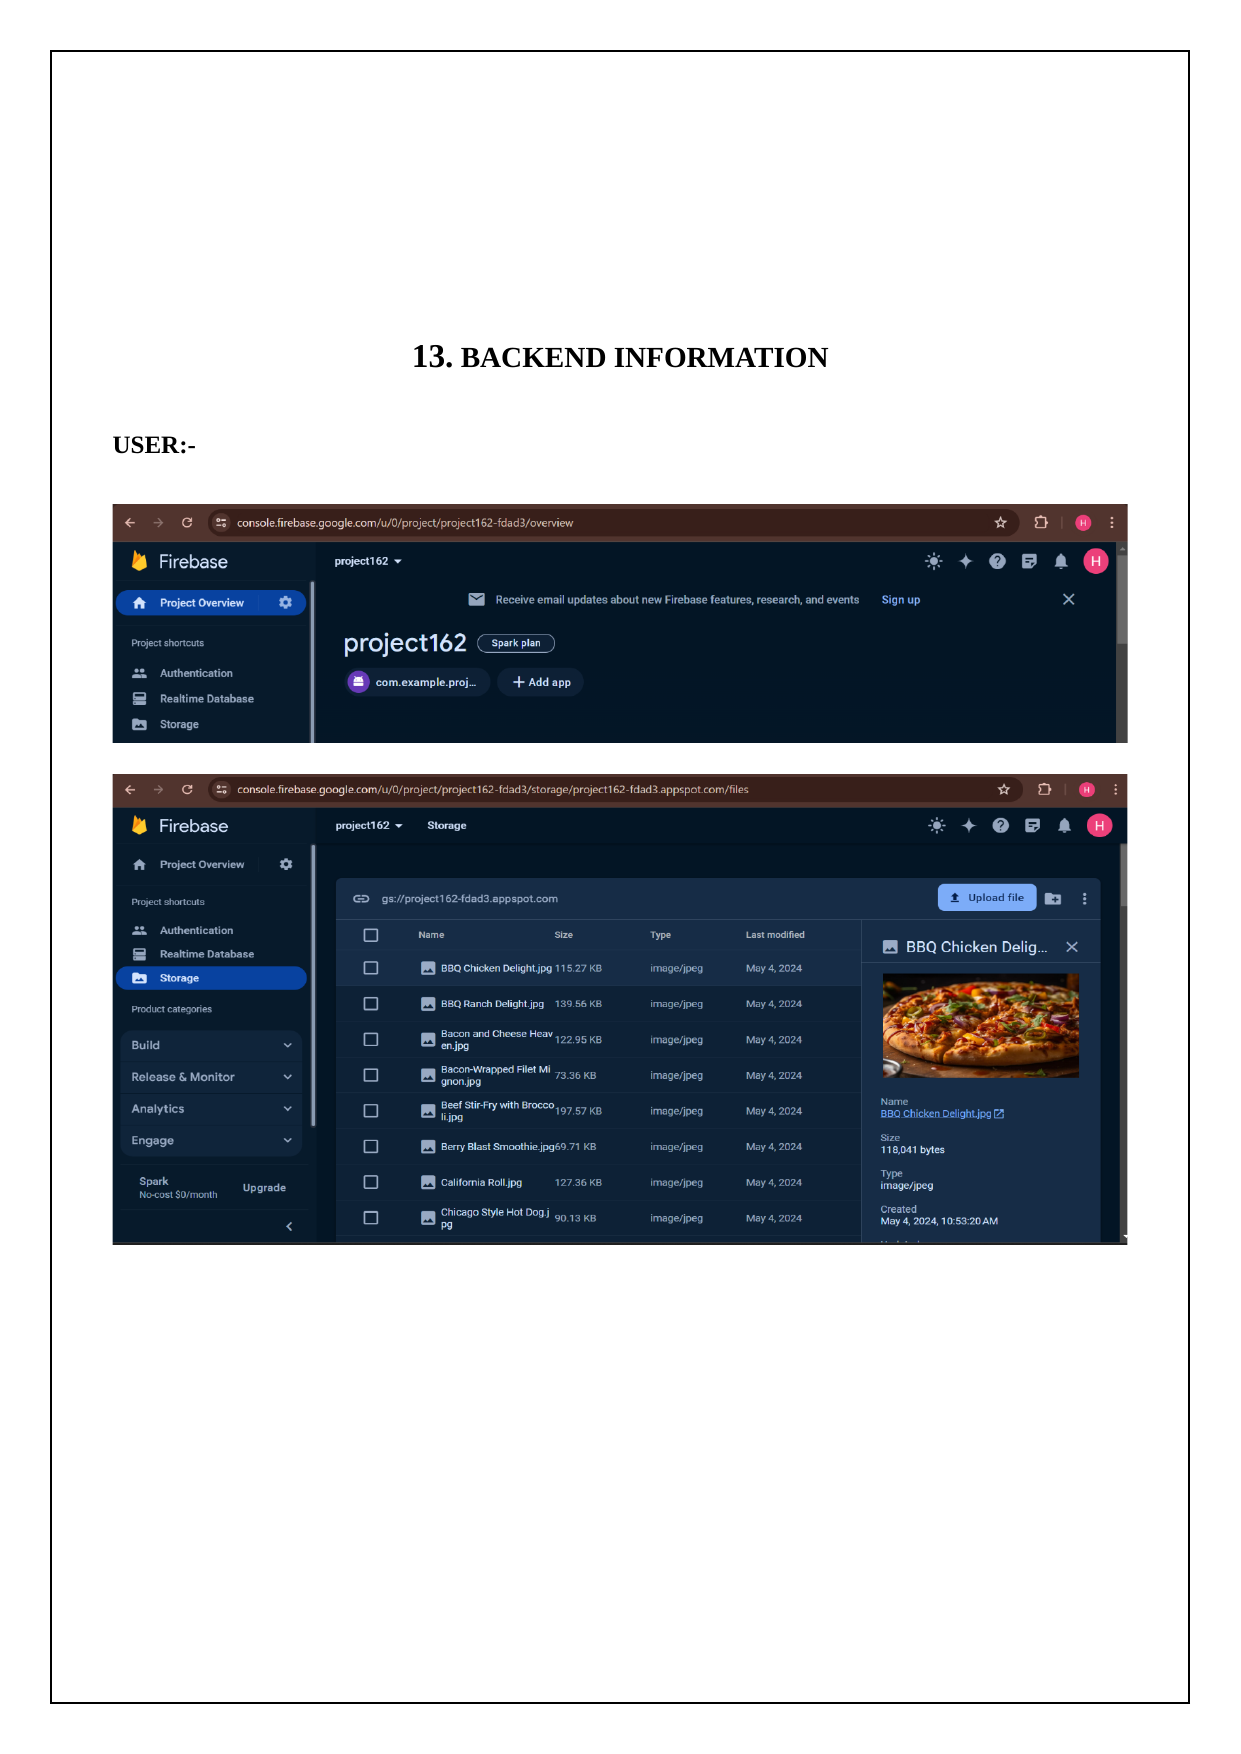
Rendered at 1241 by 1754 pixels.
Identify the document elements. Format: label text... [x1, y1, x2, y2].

picture [112, 504, 1128, 743]
text 13. BACKEND INFORMATION [112, 337, 1128, 375]
text USER:- [112, 430, 1128, 459]
picture [112, 774, 1128, 1245]
